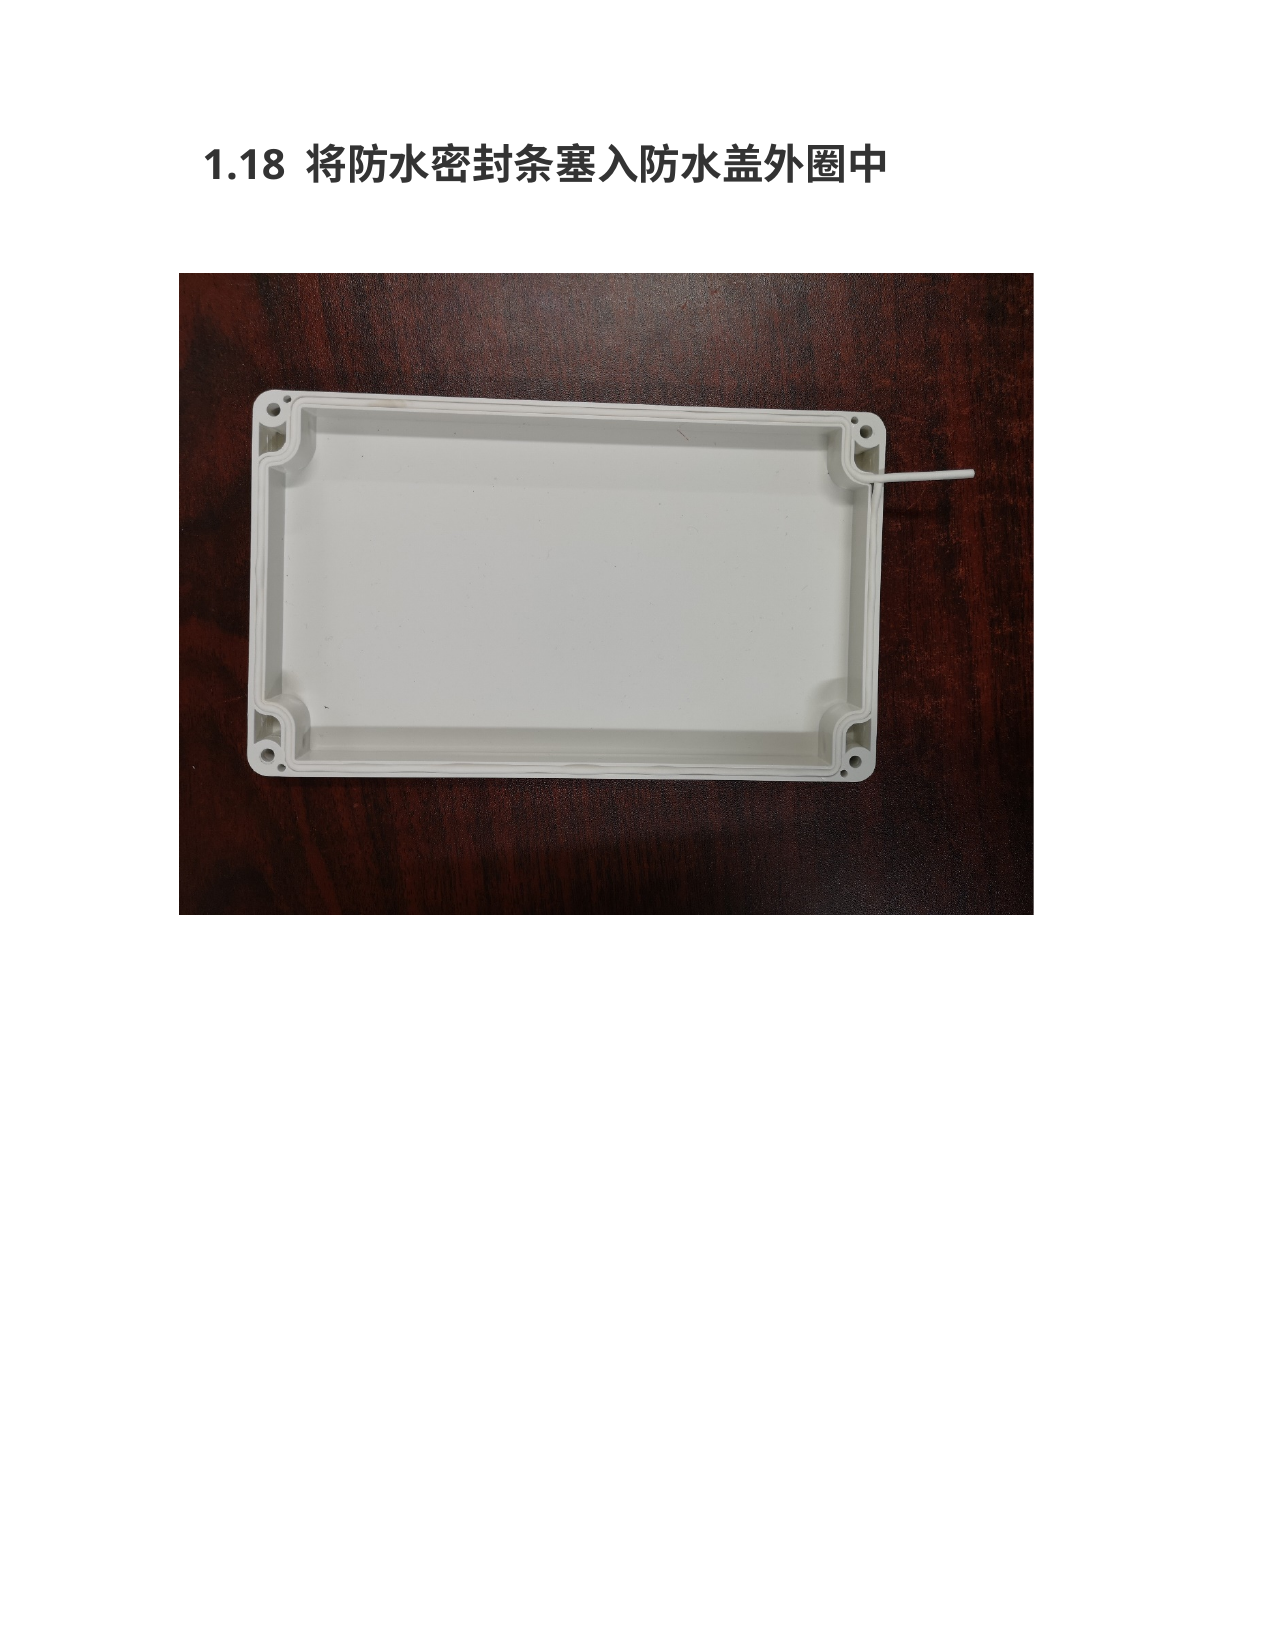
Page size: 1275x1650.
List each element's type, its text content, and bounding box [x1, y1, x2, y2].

text 1.18 将防水密封条塞入防水盖外圈中 [202, 136, 1093, 191]
picture [179, 273, 1034, 915]
